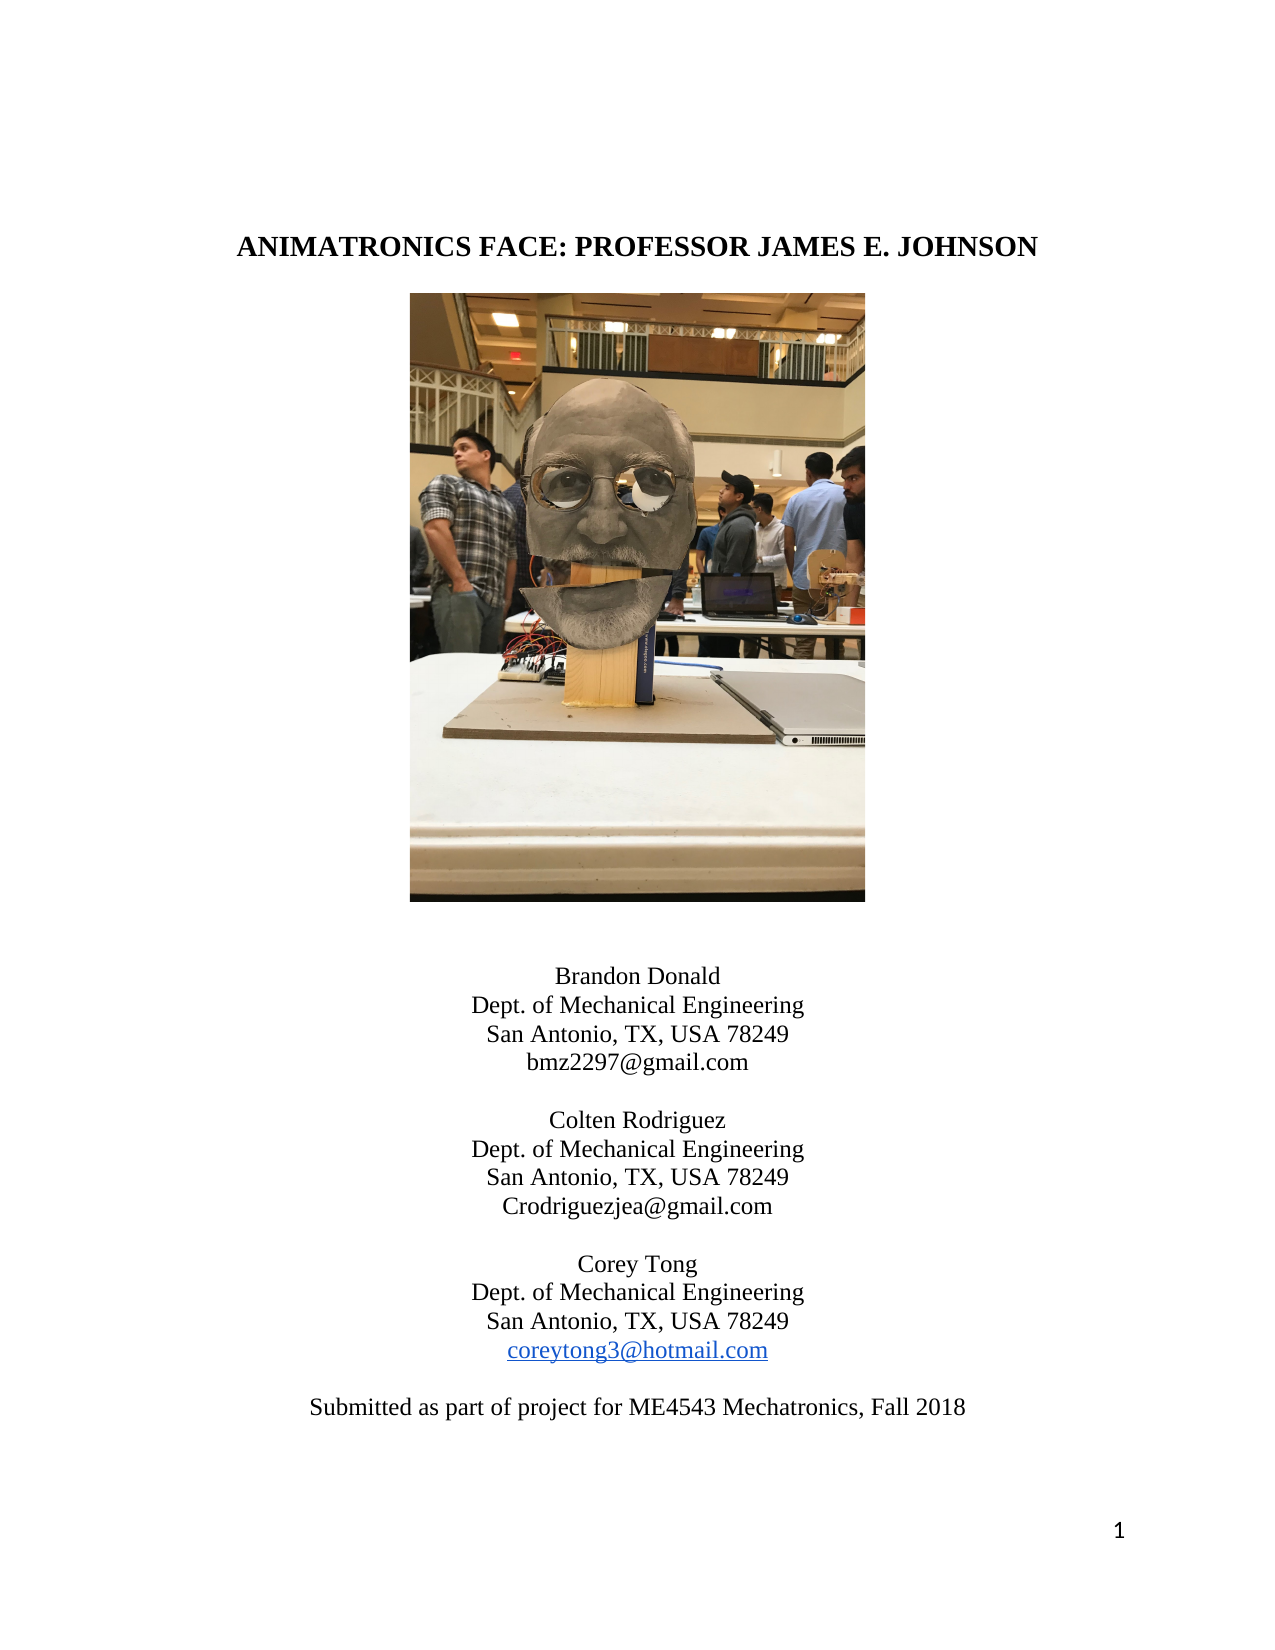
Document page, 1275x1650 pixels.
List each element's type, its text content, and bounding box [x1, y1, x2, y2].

text San Antonio, TX, USA 78249 [150, 1306, 1125, 1335]
text Crodriguezjea@gmail.com [150, 1191, 1125, 1220]
text Submitted as part of project for ME4543 Mechatronics, Fall 2018 [150, 1392, 1125, 1421]
text San Antonio, TX, USA 78249 [150, 1162, 1125, 1191]
text Corey Tong [150, 1249, 1125, 1277]
text Dept. of Mechanical Engineering [150, 1134, 1125, 1162]
picture [409, 293, 866, 902]
text Dept. of Mechanical Engineering [150, 990, 1125, 1019]
text coreytong3@hotmail.com [150, 1335, 1125, 1364]
text Colten Rodriguez [150, 1105, 1125, 1134]
text Brandon Donald [150, 961, 1125, 990]
text Dept. of Mechanical Engineering [150, 1277, 1125, 1306]
text bmz2297@gmail.com [150, 1047, 1125, 1076]
title ANIMATRONICS FACE: PROFESSOR JAMES E. JOHNSON [150, 229, 1125, 263]
text San Antonio, TX, USA 78249 [150, 1019, 1125, 1047]
